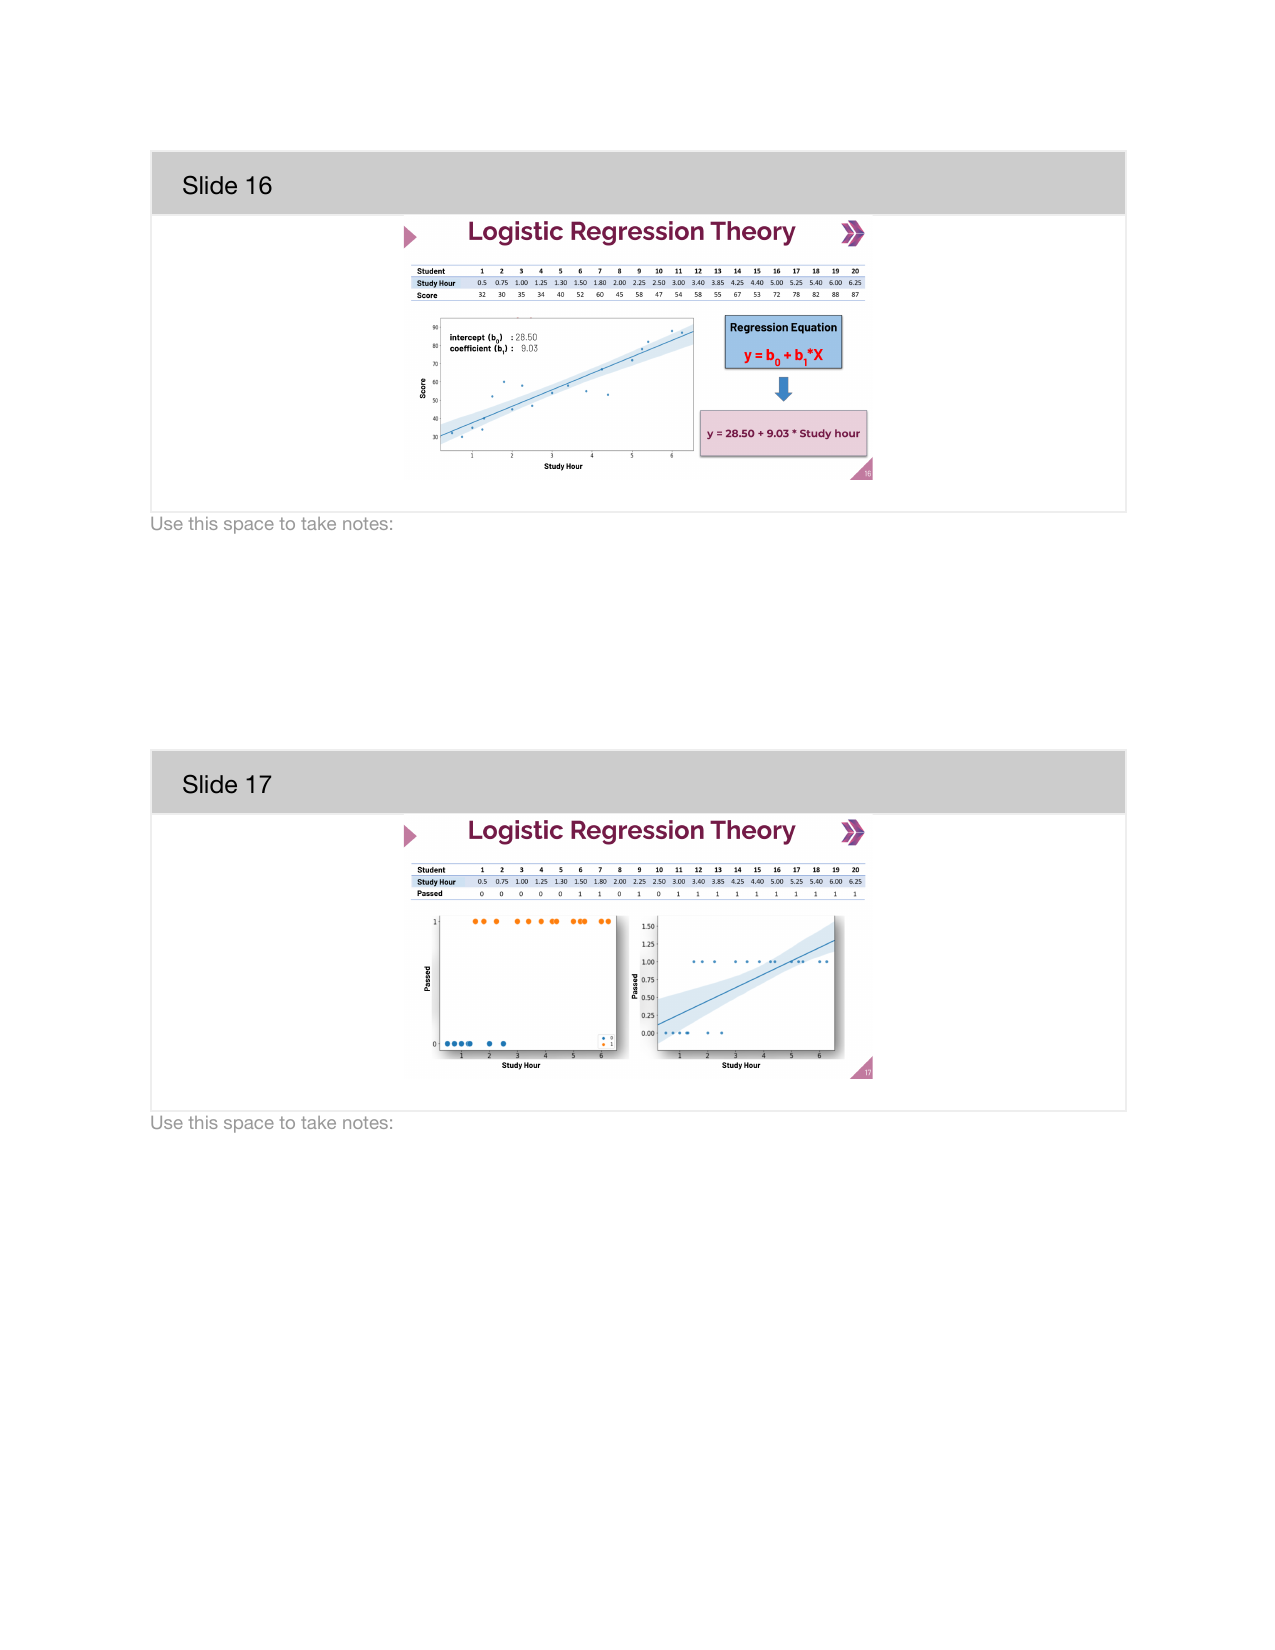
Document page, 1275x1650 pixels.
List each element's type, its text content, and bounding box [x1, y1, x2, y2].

table_header Slide 16 [152, 152, 1125, 214]
text Use this space to take notes: [150, 1112, 1125, 1135]
table_header Slide 17 [152, 751, 1125, 813]
picture [403, 814, 873, 1079]
text Use this space to take notes: [150, 513, 1125, 536]
table_cell [152, 815, 1125, 1110]
picture [403, 215, 873, 480]
table_cell [152, 216, 1125, 511]
